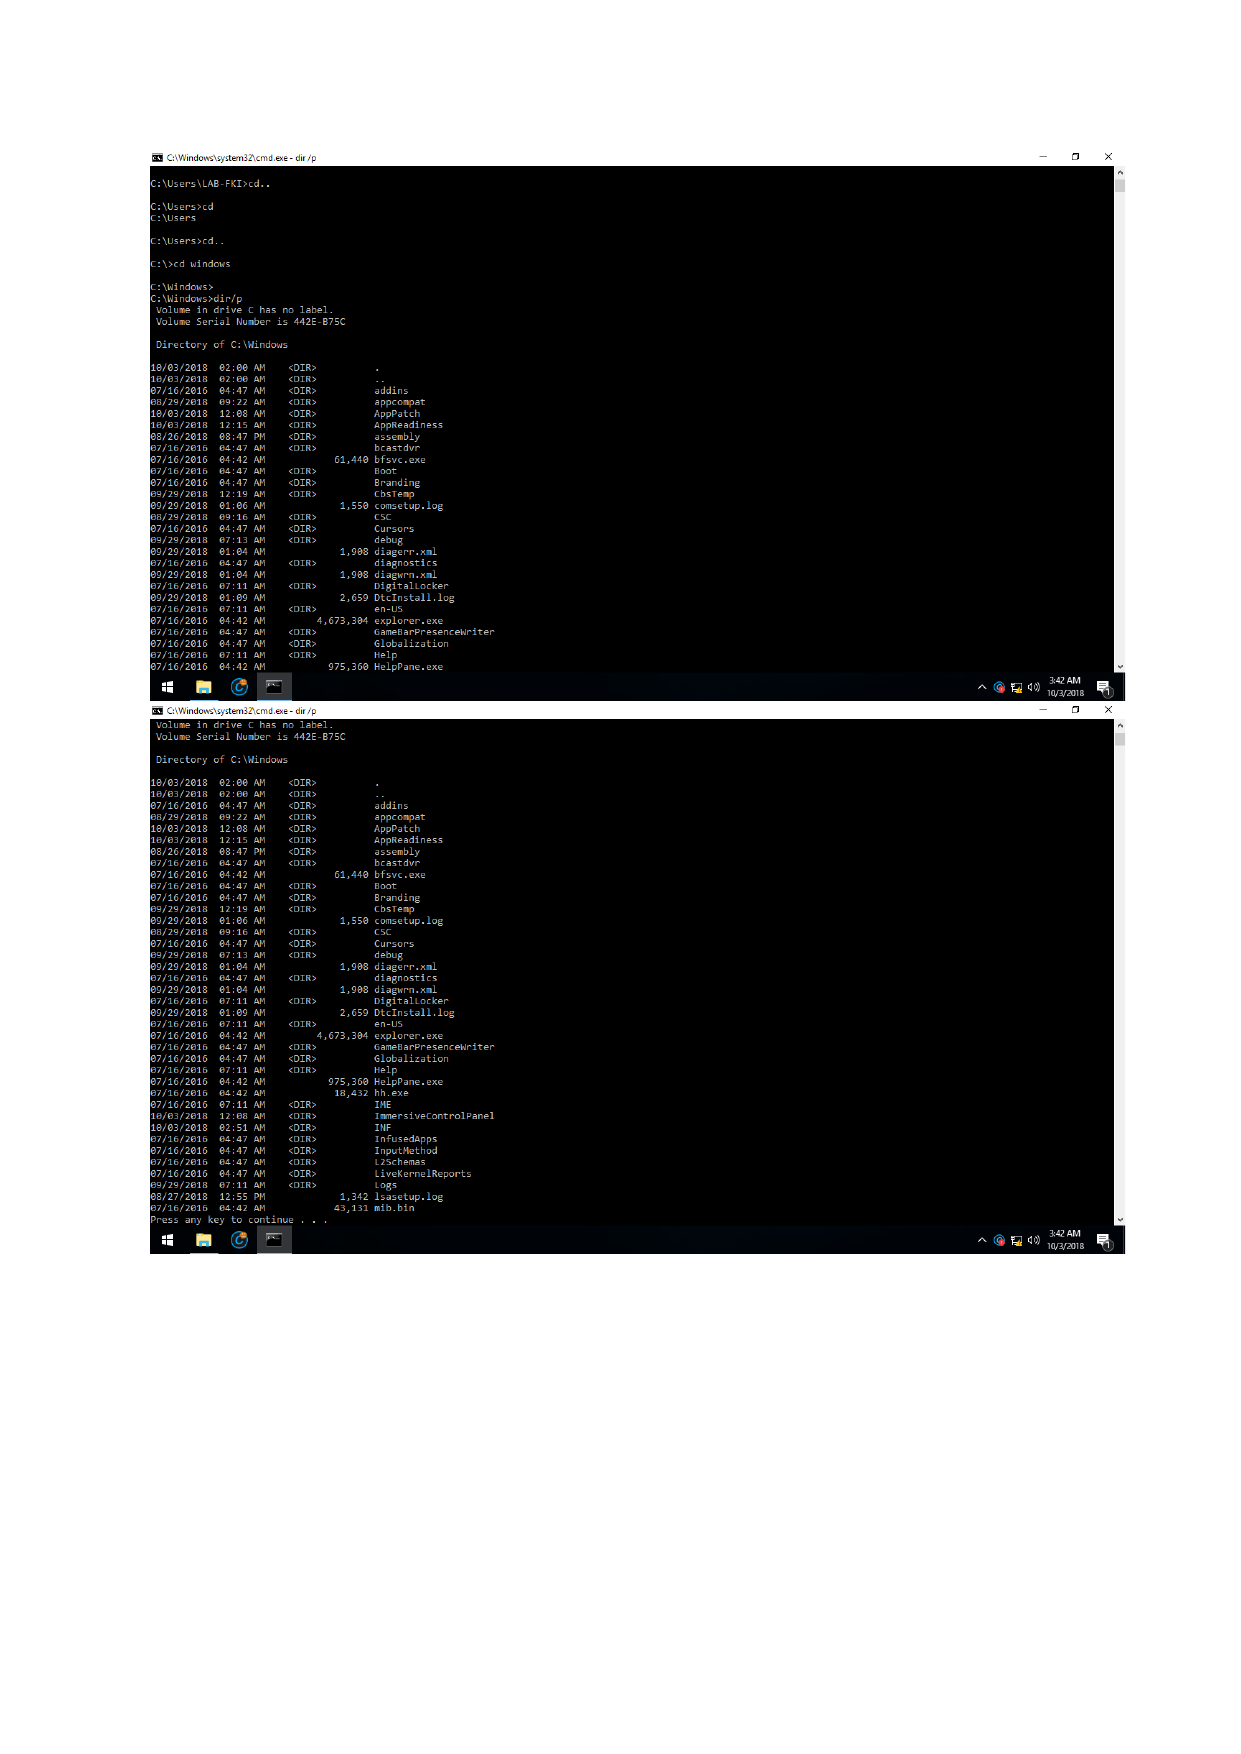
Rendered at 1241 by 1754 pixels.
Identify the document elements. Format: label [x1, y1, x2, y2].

picture [150, 150, 1125, 701]
picture [150, 702, 1125, 1254]
